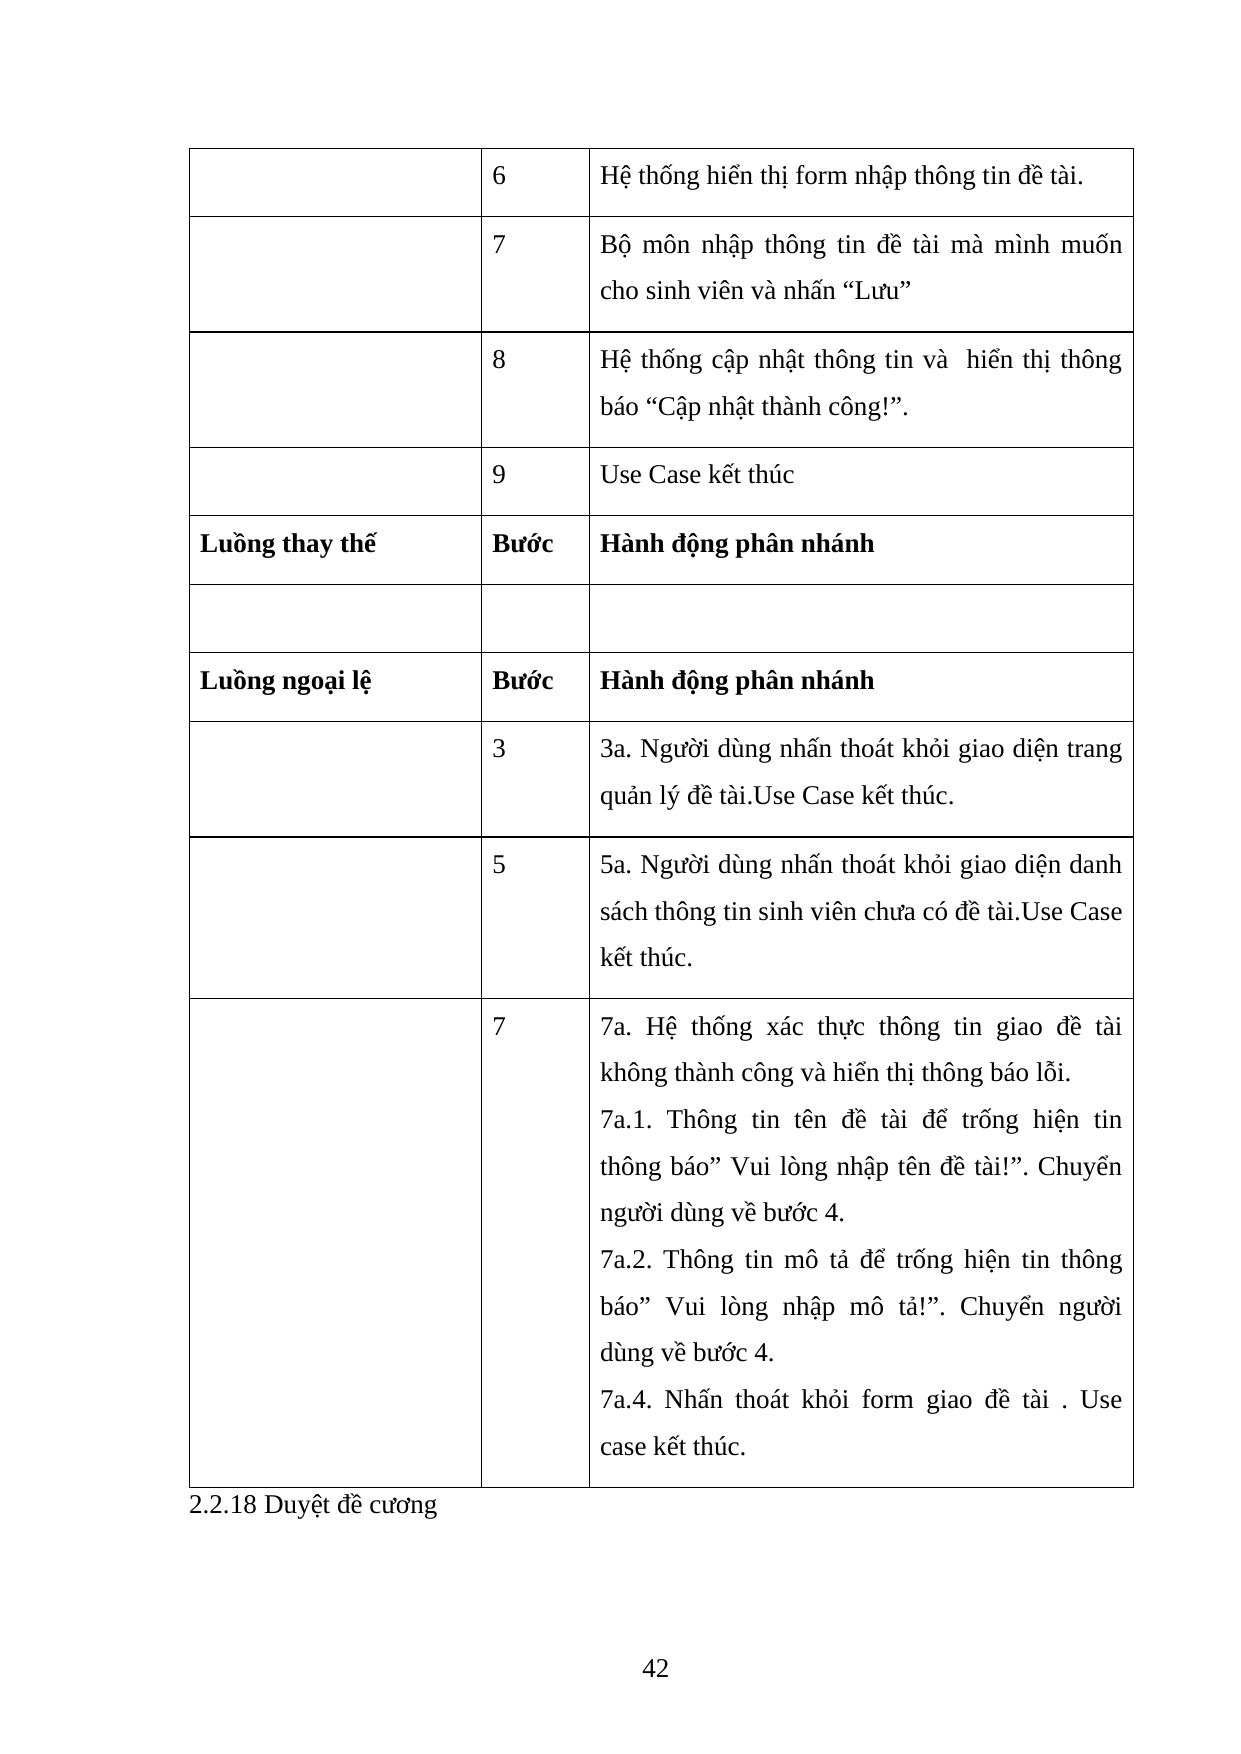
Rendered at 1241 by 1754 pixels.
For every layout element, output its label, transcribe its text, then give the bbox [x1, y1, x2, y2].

table_cell [190, 149, 481, 216]
table_cell [190, 585, 481, 652]
table_cell Hệ thống hiển thị form nhập thông tin đề tài. [590, 149, 1133, 216]
table_cell 6 [482, 149, 589, 216]
list Duyệt đề cương [189, 1488, 1122, 1519]
table_cell 9 [482, 448, 589, 515]
table_cell Luồng thay thế [190, 516, 481, 584]
table_cell [190, 448, 481, 515]
table_cell 3 [482, 722, 589, 836]
table_cell [190, 722, 481, 836]
table_cell [190, 838, 481, 998]
table_cell 7 [482, 999, 589, 1487]
table_cell [190, 999, 481, 1487]
table_cell 8 [482, 333, 589, 447]
table_cell Luồng ngoại lệ [190, 653, 481, 721]
table_cell 3a. Người dùng nhấn thoát khỏi giao diện trang quản lý đề tài.Use Case kết thúc. [590, 722, 1133, 836]
table_cell Hệ thống cập nhật thông tin và hiển thị thông báo “Cập nhật thành công!”. [590, 333, 1133, 447]
table_cell [482, 585, 589, 652]
table_cell [590, 585, 1133, 652]
table_cell Hành động phân nhánh [590, 516, 1133, 584]
table_cell Hành động phân nhánh [590, 653, 1133, 721]
table_cell Bộ môn nhập thông tin đề tài mà mình muốn cho sinh viên và nhấn “Lưu” [590, 217, 1133, 331]
table_cell Bước [482, 653, 589, 721]
table_cell Bước [482, 516, 589, 584]
table_cell 5 [482, 838, 589, 998]
table_cell [190, 217, 481, 331]
table_cell 7 [482, 217, 589, 331]
table_cell 5a. Người dùng nhấn thoát khỏi giao diện danh sách thông tin sinh viên chưa có đề tài.Use Case kết thúc. [590, 838, 1133, 998]
table_cell 7a. Hệ thống xác thực thông tin giao đề tài không thành công và hiển thị thông báo lỗi. 7a.1. Thông tin tên đề tài để trống hiện tin thông báo” Vui lòng nhập tên đề tài!”. Chuyển người dùng về bước 4. 7a.2. Thông tin mô tả để trống hiện tin thông báo” Vui lòng nhập mô tả!”. Chuyển người dùng về bước 4. 7a.4. Nhấn thoát khỏi form giao đề tài . Use case kết thúc. [590, 999, 1133, 1487]
table_cell Use Case kết thúc [590, 448, 1133, 515]
table_cell [190, 333, 481, 447]
